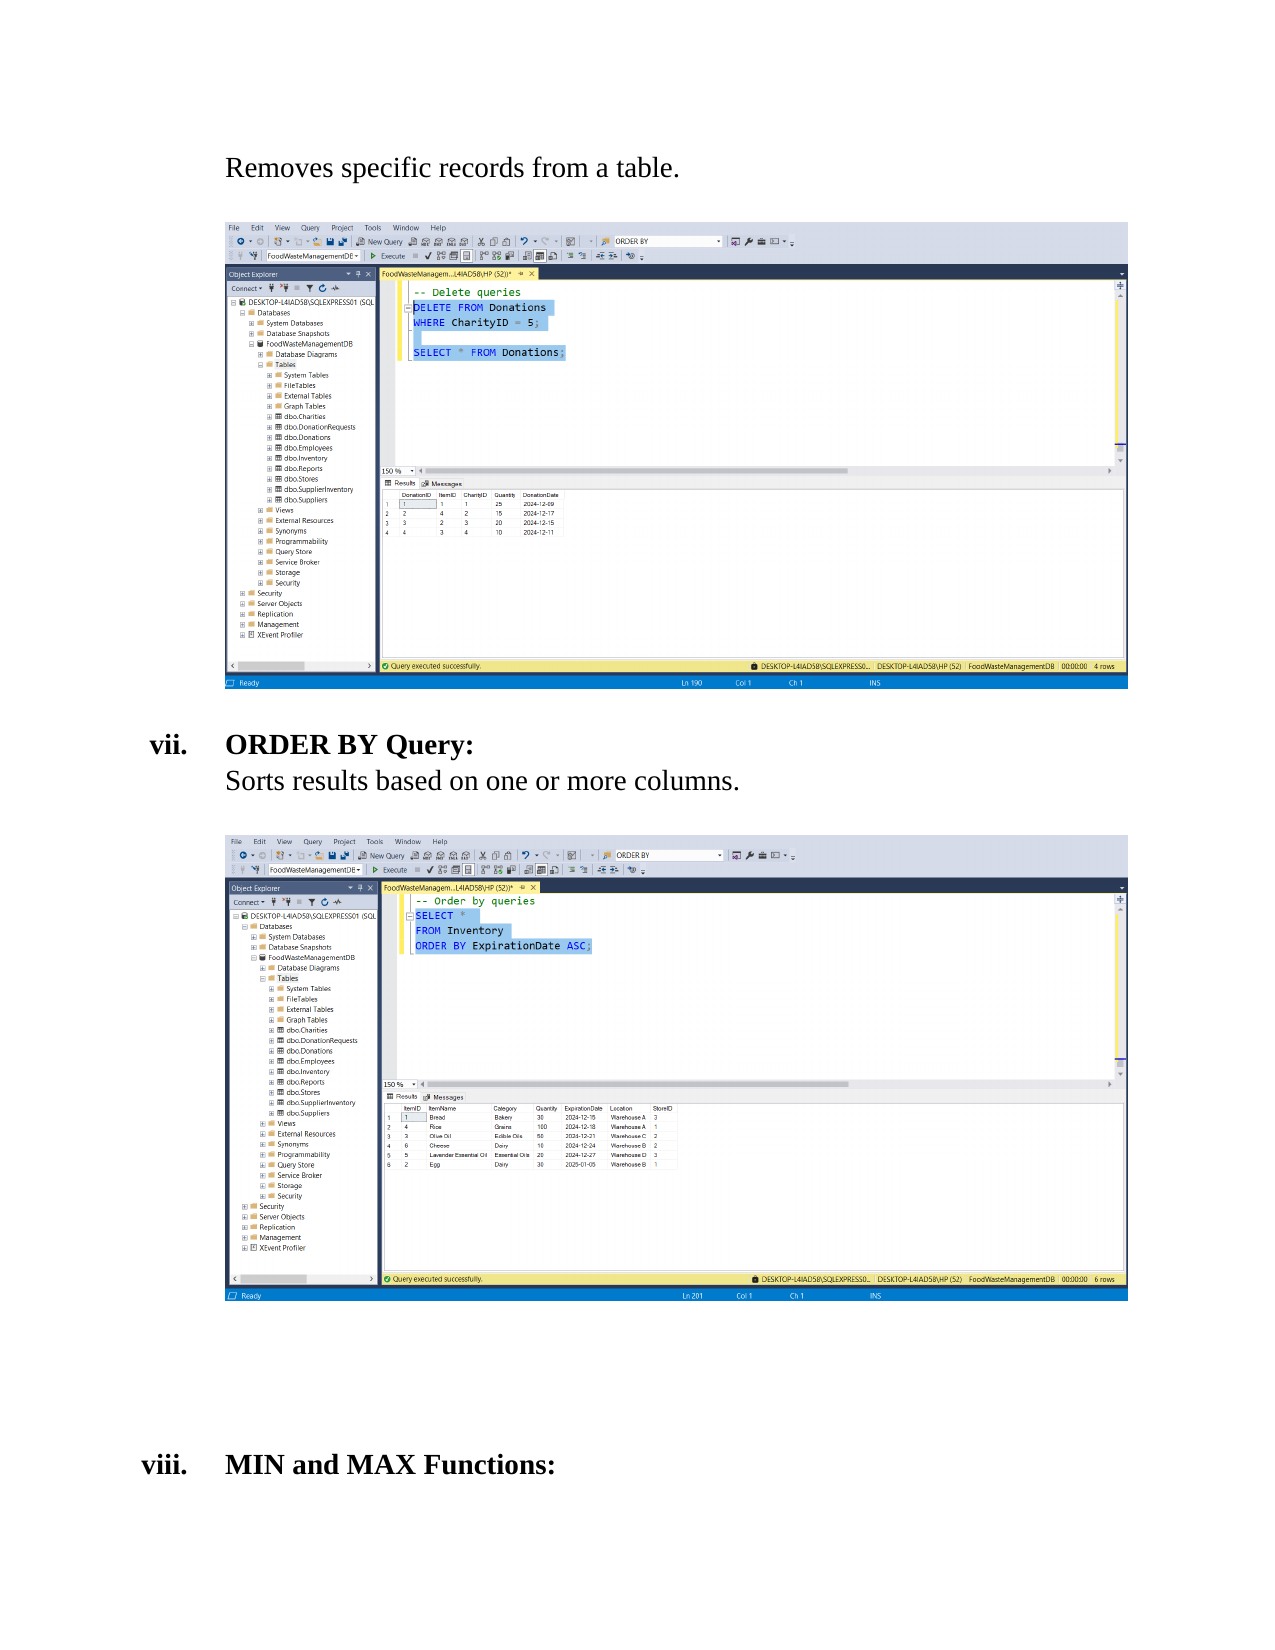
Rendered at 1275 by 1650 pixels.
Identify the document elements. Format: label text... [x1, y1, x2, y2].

list MIN and MAX Functions: [187, 1447, 1125, 1481]
picture [225, 835, 1128, 1301]
list Removes specific records from a table. [225, 150, 1125, 183]
picture [225, 222, 1128, 689]
list Sorts results based on one or more columns. [225, 763, 1125, 797]
list ORDER BY Query: [187, 727, 1125, 761]
